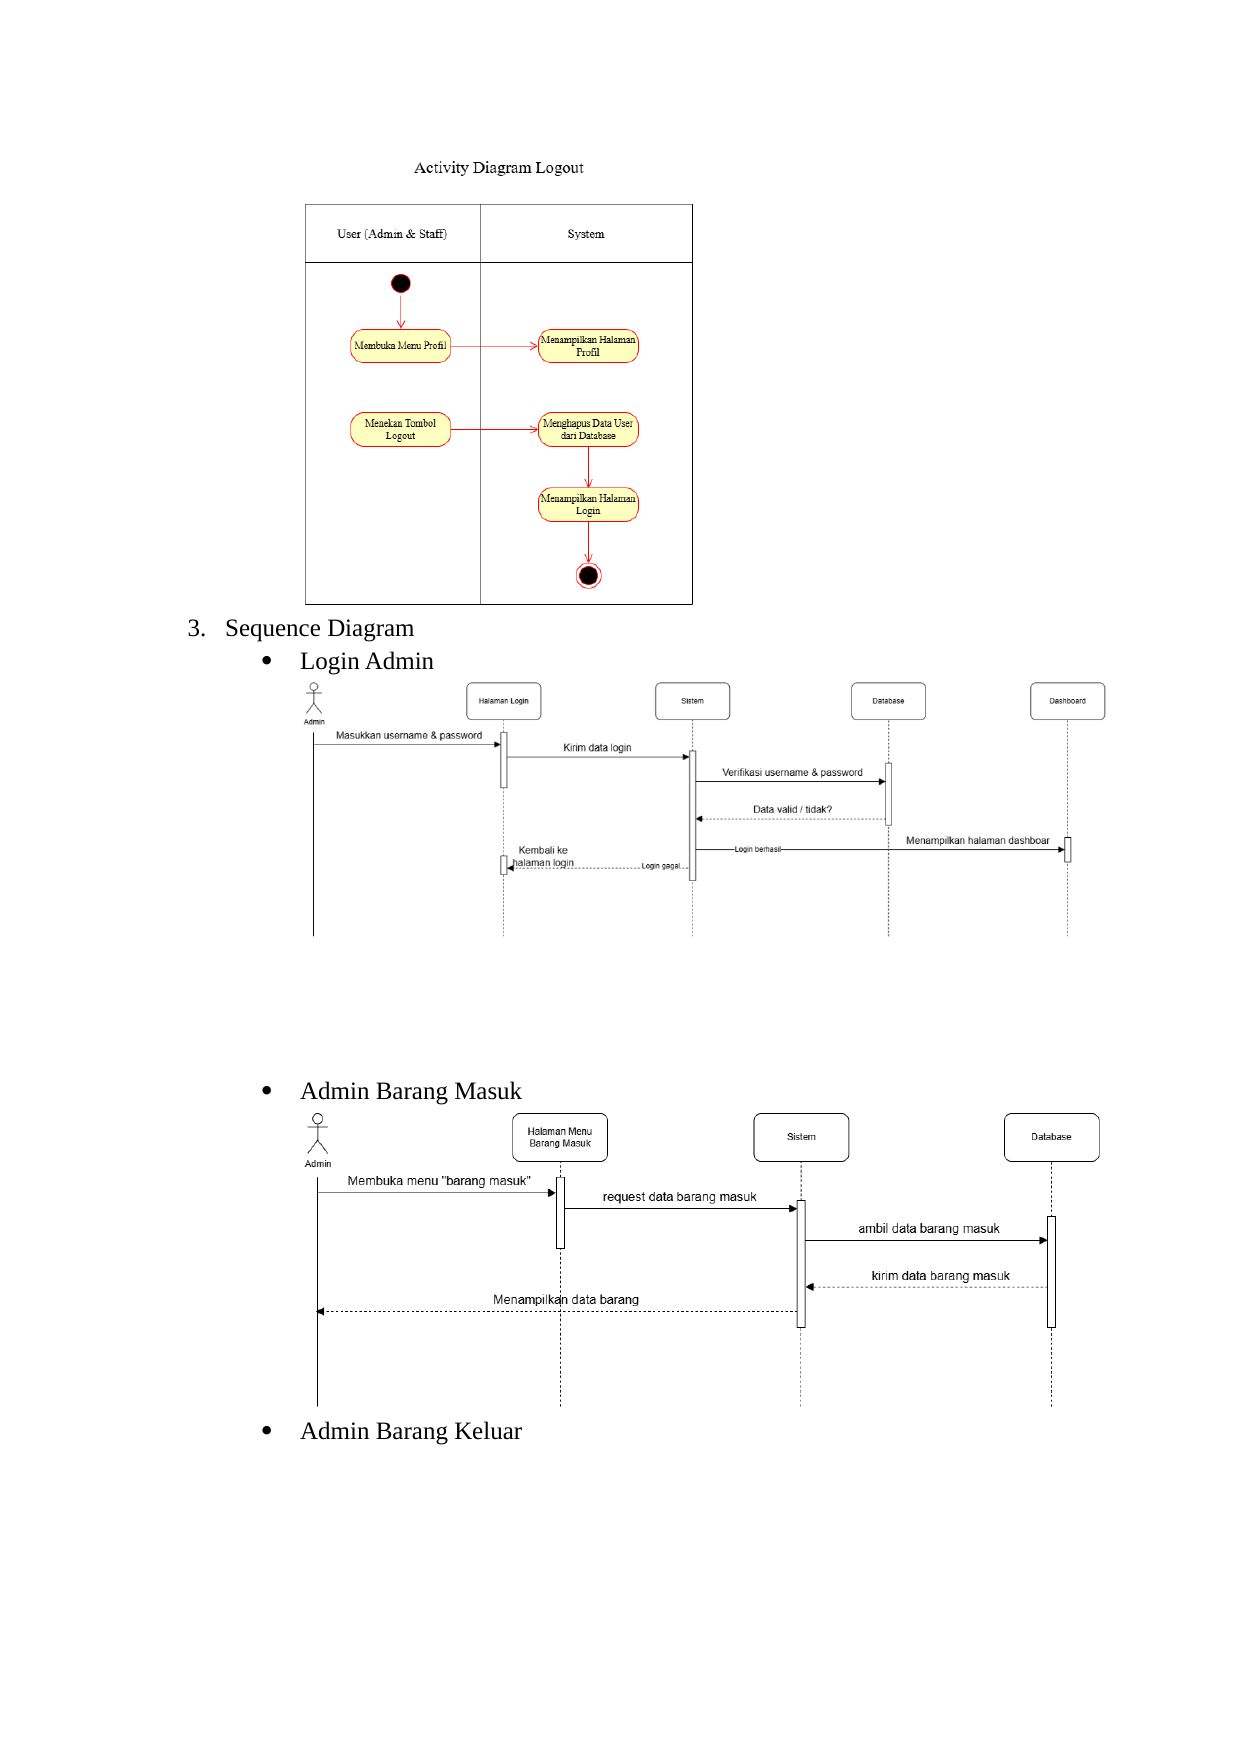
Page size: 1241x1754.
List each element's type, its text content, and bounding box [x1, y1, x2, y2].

list Admin Barang Keluar [262, 1416, 1090, 1445]
list Admin Barang Masuk [262, 1076, 1090, 1105]
picture [300, 150, 697, 609]
list Login Admin [262, 646, 1090, 675]
picture [300, 1109, 1103, 1412]
list Sequence Diagram [187, 613, 1090, 642]
picture [300, 679, 1108, 940]
